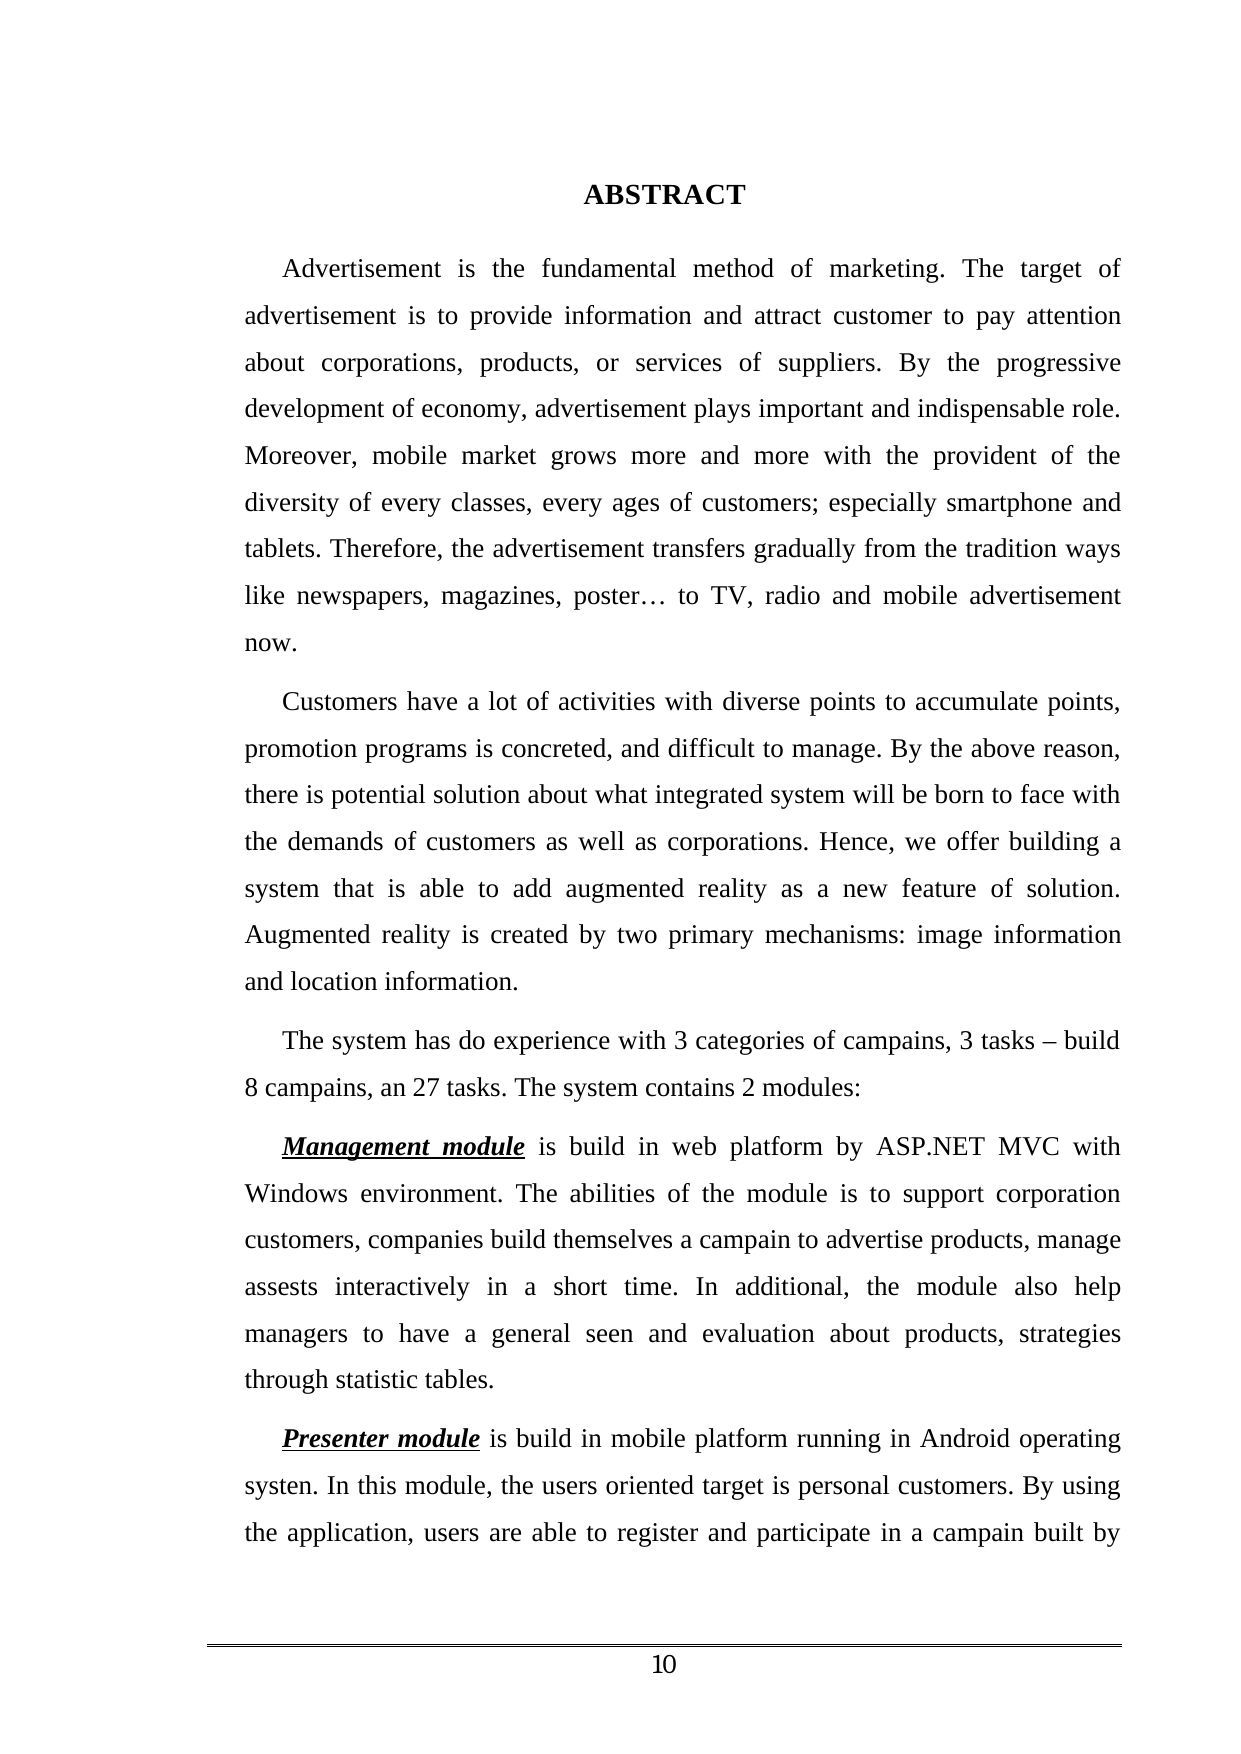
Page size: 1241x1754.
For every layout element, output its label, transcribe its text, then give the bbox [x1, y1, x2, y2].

title ABSTRACT [207, 177, 1122, 211]
text Advertisement is the fundamental method of marketing. The target of advertisement is to provide information and attract customer to pay attention about corporations, products, or services of suppliers. By the progressive development of economy, advertisement plays important and indispensable role. Moreover, mobile market grows more and more with the provident of the diversity of every classes, every ages of customers; especially smartphone and tablets. Therefore, the advertisement transfers gradually from the tradition ways like newspapers, magazines, poster… to TV, radio and mobile advertisement now. [244, 252, 1122, 657]
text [244, 1422, 1122, 1547]
text The system has do experience with 3 categories of campains, 3 tasks – build 8 campains, an 27 tasks. The system contains 2 modules: [244, 1024, 1122, 1102]
text Management module is build in web platform by ASP.NET MVC with Windows environment. The abilities of the module is to support corporation customers, companies build themselves a campain to advertise products, manage assests interactively in a short time. In additional, the module also help managers to have a general seen and evaluation about products, strategies through statistic tables. [244, 1130, 1122, 1394]
text Customers have a lot of activities with diverse points to accumulate points, promotion programs is concreted, and difficult to manage. By the above reason, there is potential solution about what integrated system will be born to face with the demands of customers as well as corporations. Hence, we offer building a system that is able to add augmented reality as a new feature of solution. Augmented reality is created by two primary mechanisms: image information and location information. [244, 685, 1122, 996]
